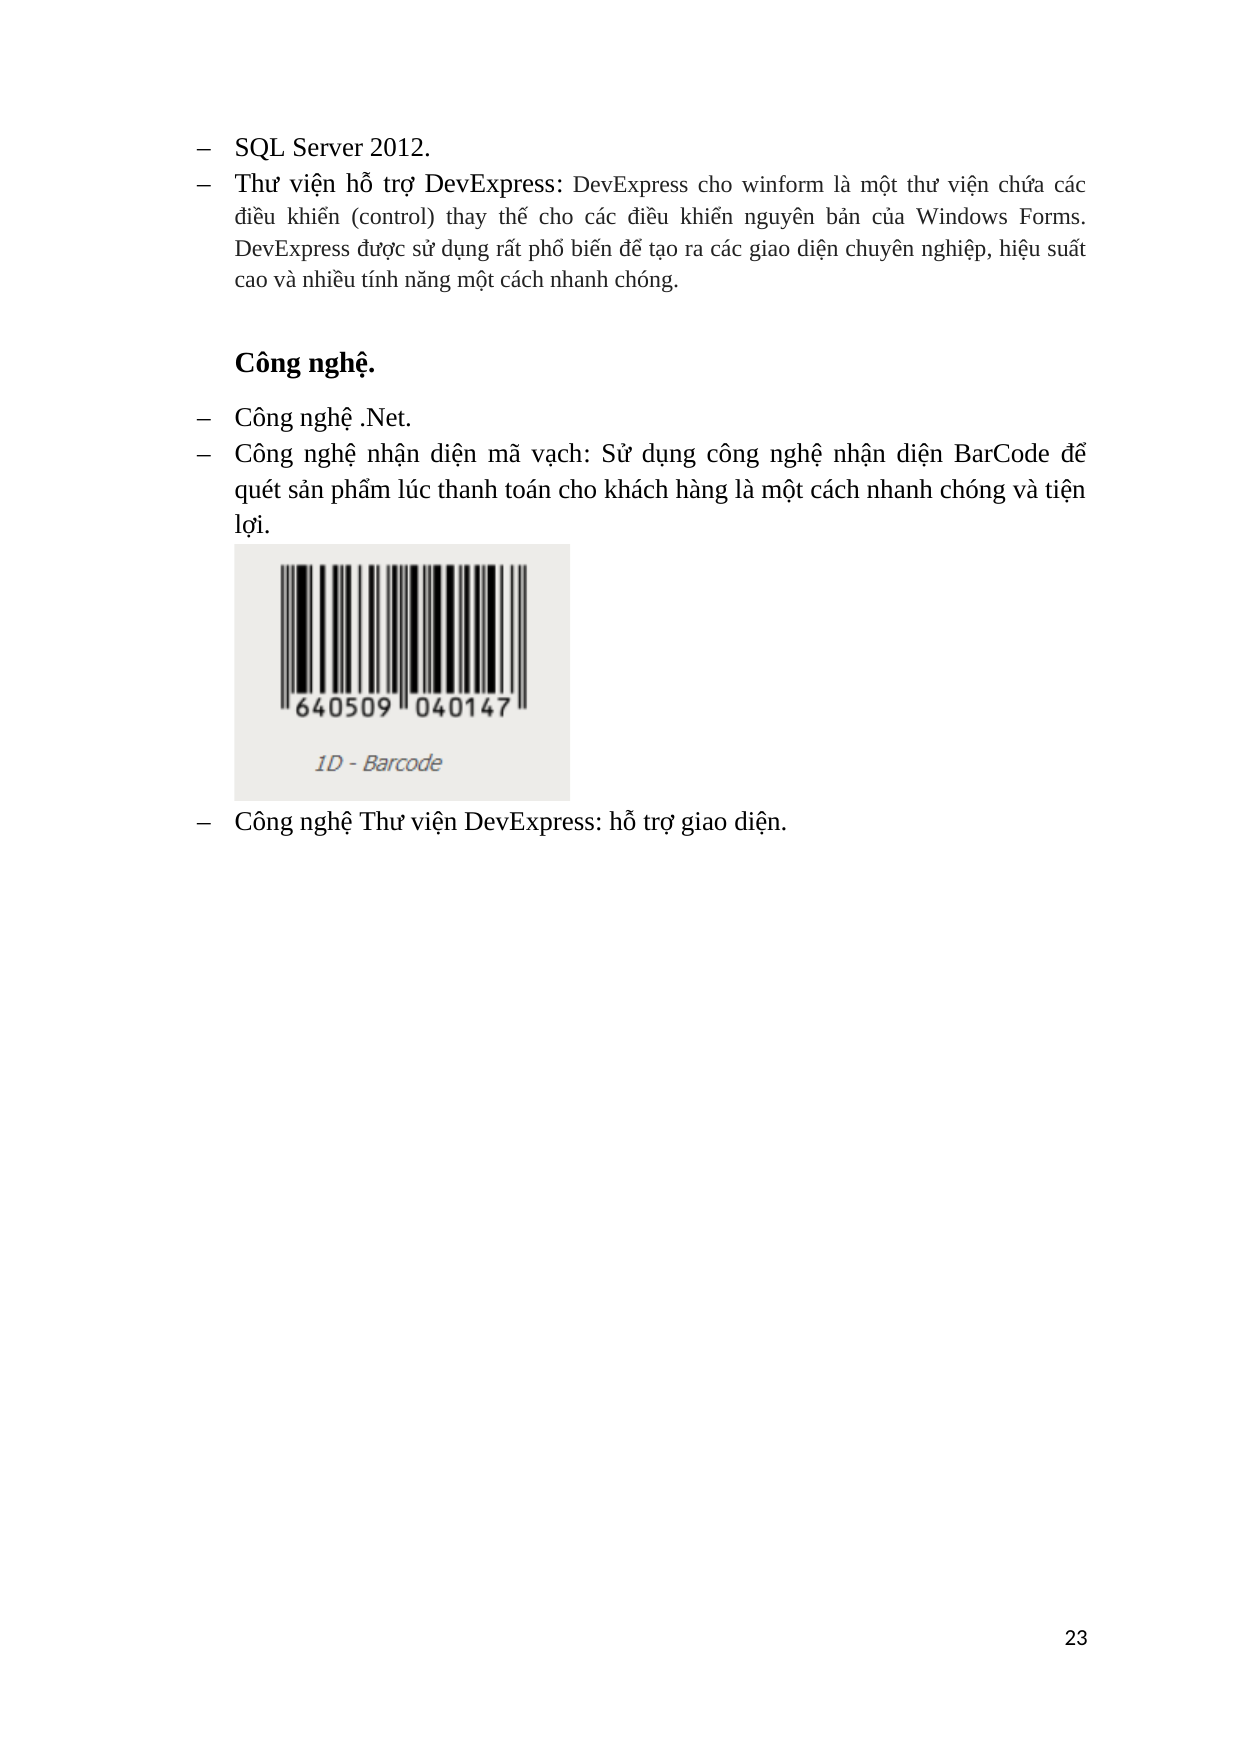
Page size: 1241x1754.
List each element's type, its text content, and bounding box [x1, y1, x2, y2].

picture [234, 544, 571, 801]
list Công nghệ .Net. [197, 401, 1087, 432]
list SQL Server 2012. [197, 131, 1087, 162]
list Công nghệ nhận diện mã vạch: Sử dụng công nghệ nhận diện BarCode để quét sản phẩm lúc thanh toán cho khách hàng là một cách nhanh chóng và tiện lợi. [197, 437, 1087, 539]
list Thư viện hỗ trợ DevExpress: DevExpress cho winform là một thư viện chứa các điều khiển (control) thay thế cho các điều khiển nguyên bản của Windows Forms. DevExpress được sử dụng rất phổ biến để tạo ra các giao diện chuyên nghiệp, hiệu suất cao và nhiều tính năng một cách nhanh chóng. [197, 167, 1087, 293]
text Công nghệ. [234, 345, 1087, 379]
list Công nghệ Thư viện DevExpress: hỗ trợ giao diện. [197, 804, 1087, 836]
